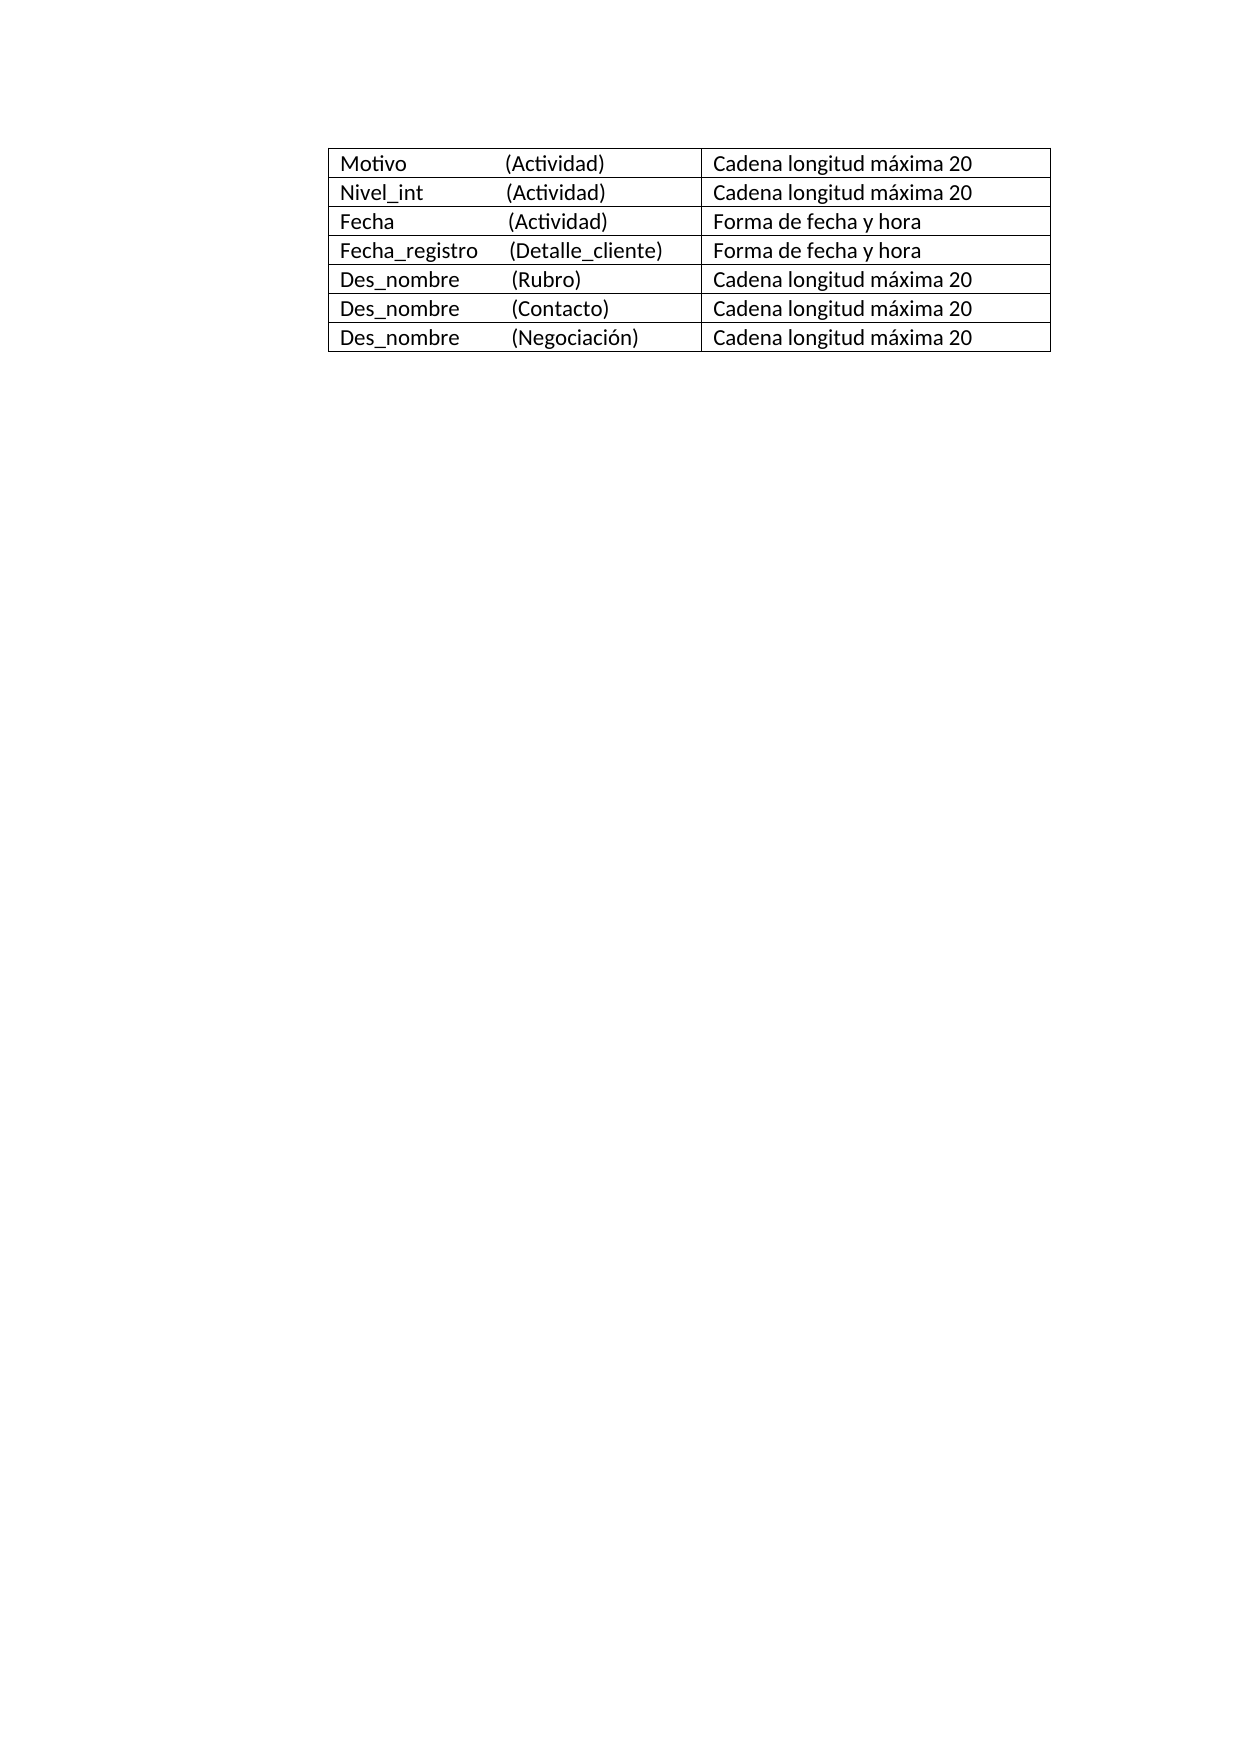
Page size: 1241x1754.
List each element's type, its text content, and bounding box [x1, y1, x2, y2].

table_cell Des_nombre (Rubro) [329, 265, 701, 293]
table_cell Cadena longitud máxima 20 [702, 149, 1050, 177]
table_cell Motivo (Actividad) [329, 149, 701, 177]
table_cell Cadena longitud máxima 20 [702, 178, 1050, 206]
table_cell Des_nombre (Contacto) [329, 294, 701, 322]
table_cell Fecha_registro (Detalle_cliente) [329, 236, 701, 264]
table_cell Cadena longitud máxima 20 [702, 294, 1050, 322]
table_cell Des_nombre (Negociación) [329, 323, 701, 351]
table_cell Forma de fecha y hora [702, 207, 1050, 235]
table_cell Cadena longitud máxima 20 [702, 323, 1050, 351]
table_cell Nivel_int (Actividad) [329, 178, 701, 206]
table_cell Fecha (Actividad) [329, 207, 701, 235]
table_cell Forma de fecha y hora [702, 236, 1050, 264]
table_cell Cadena longitud máxima 20 [702, 265, 1050, 293]
